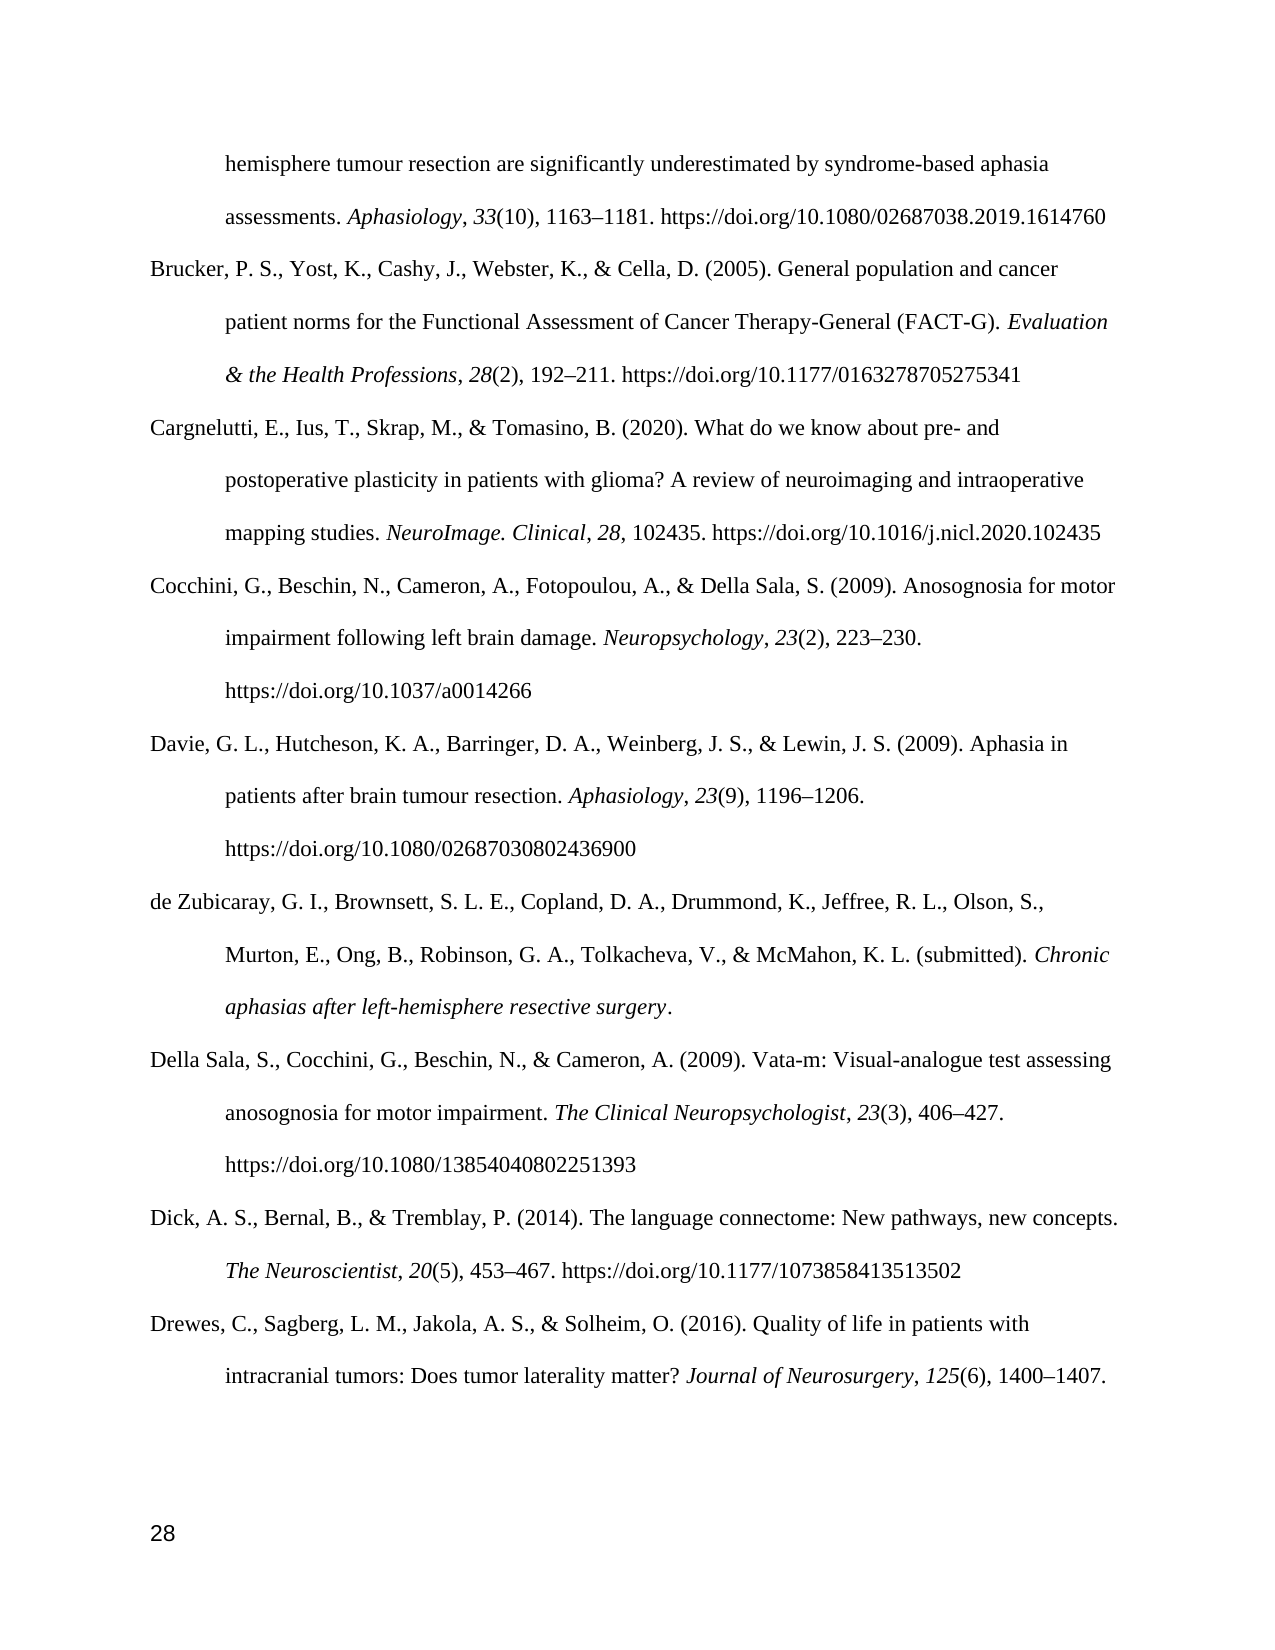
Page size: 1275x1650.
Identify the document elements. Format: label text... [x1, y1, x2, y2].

text de Zubicaray, G. I., Brownsett, S. L. E., Copland, D. A., Drummond, K., Jeffree, R. L., Olson, S., Murton, E., Ong, B., Robinson, G. A., Tolkacheva, V., & McMahon, K. L. (submitted). Chronic aphasias after left-hemisphere resective surgery. [150, 888, 1125, 1020]
text Brucker, P. S., Yost, K., Cashy, J., Webster, K., & Cella, D. (2005). General population and cancer patient norms for the Functional Assessment of Cancer Therapy-General (FACT-G). Evaluation & the Health Professions, 28(2), 192–211. https://doi.org/10.1177/0163278705275341 [150, 255, 1125, 387]
text Cocchini, G., Beschin, N., Cameron, A., Fotopoulou, A., & Della Sala, S. (2009). Anosognosia for motor impairment following left brain damage. Neuropsychology, 23(2), 223–230. https://doi.org/10.1037/a0014266 [150, 572, 1125, 703]
text Drewes, C., Sagberg, L. M., Jakola, A. S., & Solheim, O. (2016). Quality of life in patients with intracranial tumors: Does tumor laterality matter? Journal of Neurosurgery, 125(6), 1400–1407. [150, 1309, 1125, 1389]
text Dick, A. S., Bernal, B., & Tremblay, P. (2014). The language connectome: New pathways, new concepts. The Neuroscientist, 20(5), 453–467. https://doi.org/10.1177/1073858413513502 [150, 1204, 1125, 1283]
text Della Sala, S., Cocchini, G., Beschin, N., & Cameron, A. (2009). Vata-m: Visual-analogue test assessing anosognosia for motor impairment. The Clinical Neuropsychologist, 23(3), 406–427. https://doi.org/10.1080/13854040802251393 [150, 1046, 1125, 1178]
text Cargnelutti, E., Ius, T., Skrap, M., & Tomasino, B. (2020). What do we know about pre- and postoperative plasticity in patients with glioma? A review of neuroimaging and intraoperative mapping studies. NeuroImage. Clinical, 28, 102435. https://doi.org/10.1016/j.nicl.2020.102435 [150, 413, 1125, 545]
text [150, 150, 1125, 229]
text Davie, G. L., Hutcheson, K. A., Barringer, D. A., Weinberg, J. S., & Lewin, J. S. (2009). Aphasia in patients after brain tumour resection. Aphasiology, 23(9), 1196–1206. https://doi.org/10.1080/02687030802436900 [150, 730, 1125, 862]
